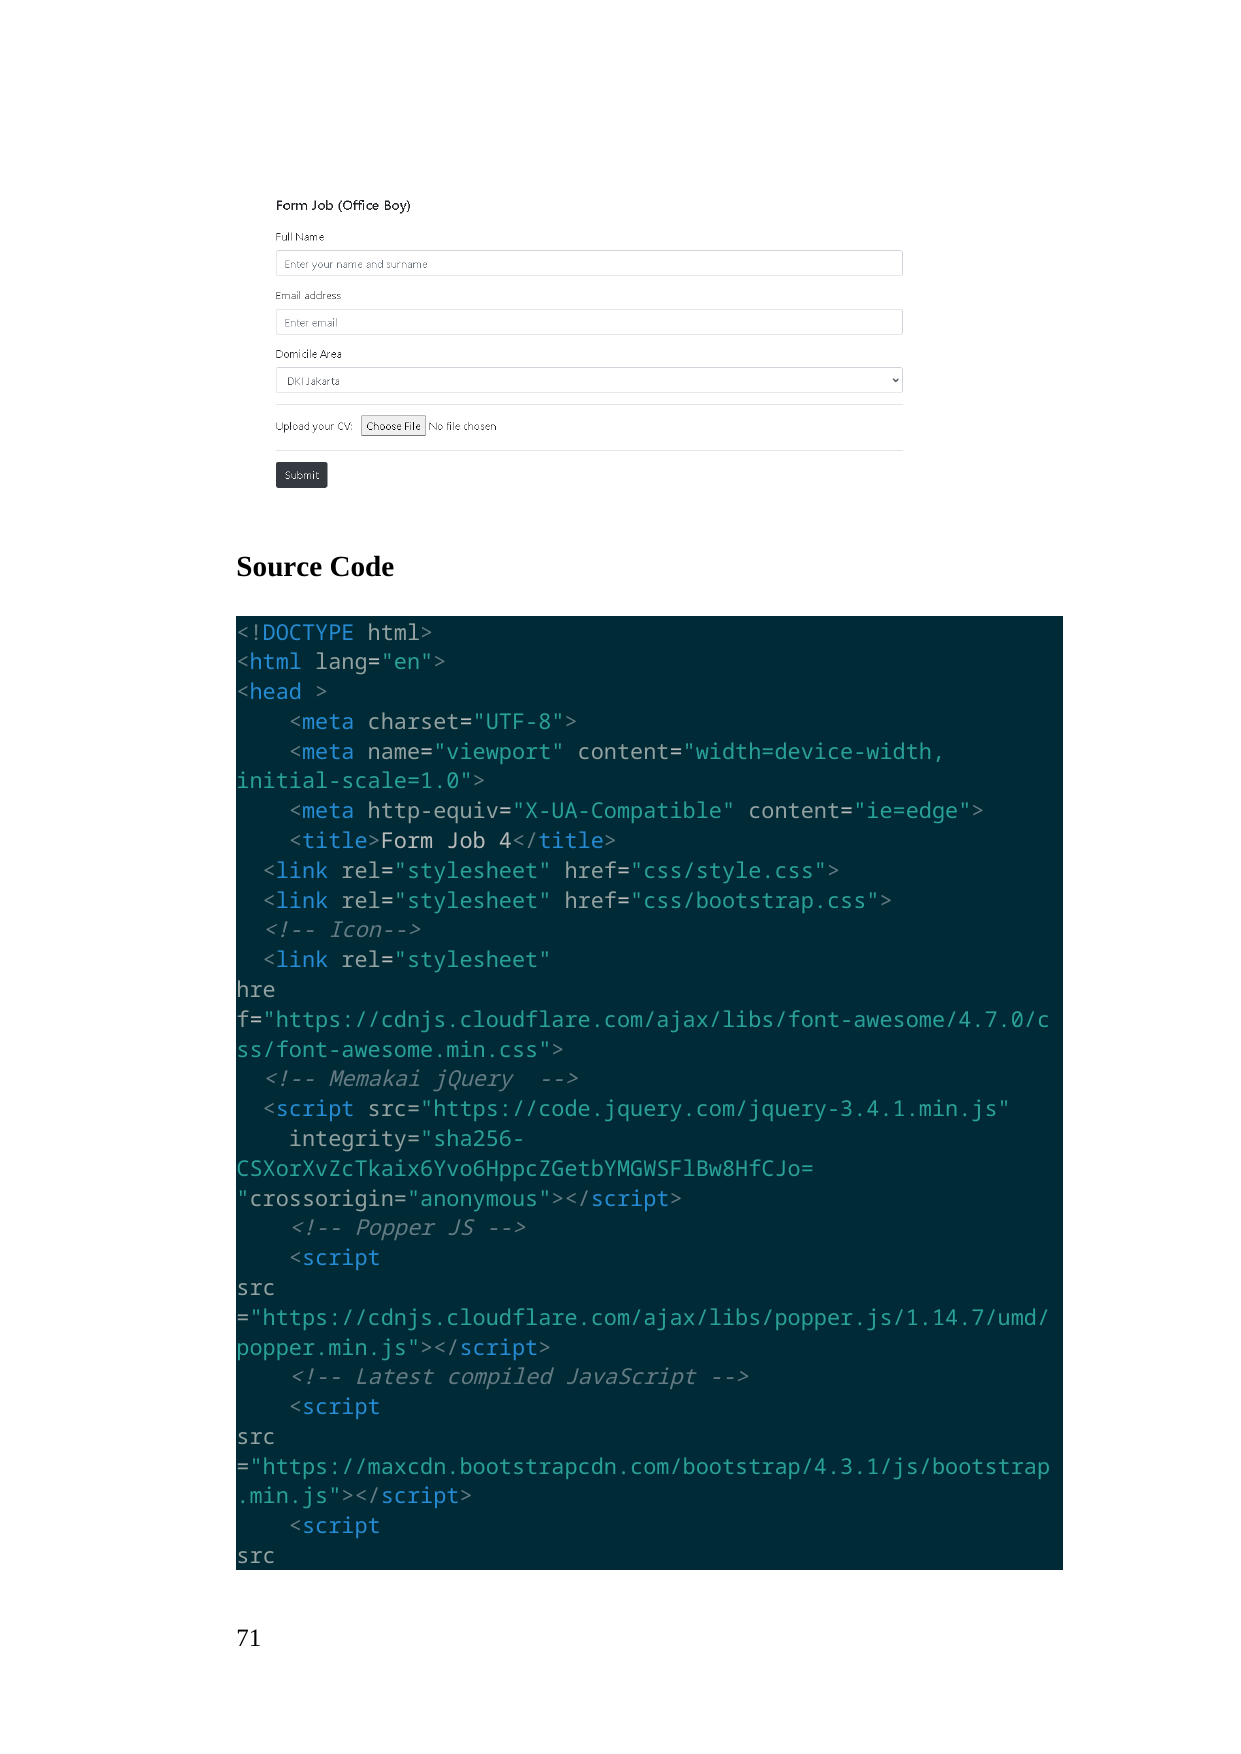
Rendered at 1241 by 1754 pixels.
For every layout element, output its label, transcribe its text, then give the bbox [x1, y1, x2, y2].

text <head > [236, 676, 1063, 706]
text <title>Form Job 4</title> [236, 825, 1063, 855]
text <script src="https://maxcdn.bootstrapcdn.com/bootstrap/4.3.1/js/bootstrap.min.js"></script> [236, 1391, 1063, 1510]
text <script src="https://cdnjs.cloudflare.com/ajax/libs/popper.js/1.14.7/umd/popper.min.js"></script> [236, 1242, 1063, 1361]
text <script src="https://code.jquery.com/jquery-3.4.1.min.js" [236, 1093, 1063, 1123]
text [236, 1510, 1063, 1570]
text <link rel="stylesheet" href="css/bootstrap.css"> [236, 884, 1063, 914]
text <!-- Icon--> [236, 914, 1063, 944]
text <meta http-equiv="X-UA-Compatible" content="ie=edge"> [236, 795, 1063, 825]
text <meta name="viewport" content="width=device-width, initial-scale=1.0"> [236, 736, 1063, 795]
text integrity="sha256-CSXorXvZcTkaix6Yvo6HppcZGetbYMGWSFlBw8HfCJo="crossorigin="anonymous"></script> [236, 1123, 1063, 1212]
text <!-- Popper JS --> [236, 1212, 1063, 1242]
text <!DOCTYPE html> [236, 616, 1063, 646]
text Source Code [236, 549, 1063, 583]
text <!-- Latest compiled JavaScript --> [236, 1361, 1063, 1391]
text <html lang="en"> [236, 646, 1063, 676]
text <link rel="stylesheet" href="https://cdnjs.cloudflare.com/ajax/libs/font-awesome/4.7.0/css/font-awesome.min.css"> [236, 944, 1063, 1063]
text <!-- Memakai jQuery --> [236, 1063, 1063, 1093]
picture [236, 177, 1063, 516]
text <meta charset="UTF-8"> [236, 706, 1063, 736]
text <link rel="stylesheet" href="css/style.css"> [236, 855, 1063, 884]
